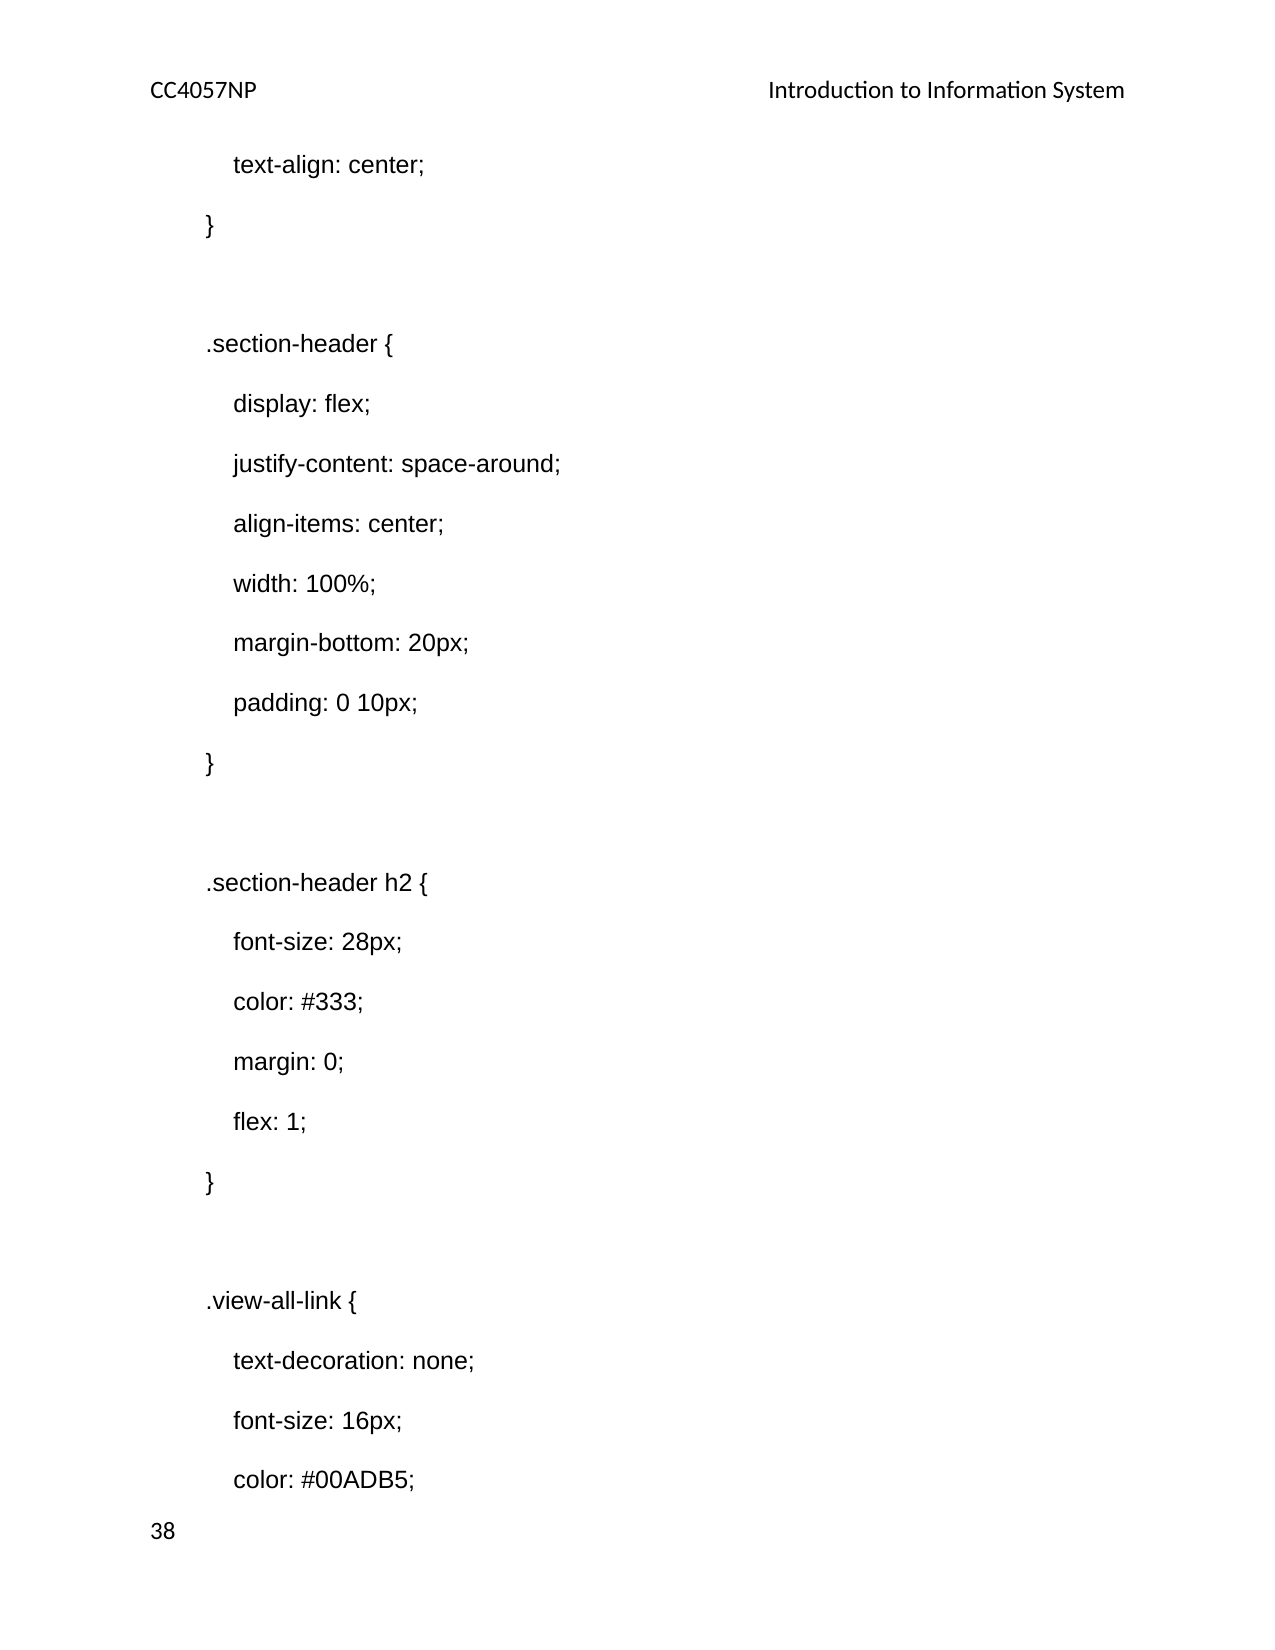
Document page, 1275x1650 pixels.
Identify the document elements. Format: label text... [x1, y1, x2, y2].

text .view-all-link { [150, 1286, 1125, 1315]
text } [150, 1166, 1125, 1195]
text align-items: center; [150, 509, 1125, 537]
text text-align: center; [150, 150, 1125, 179]
text .section-header { [150, 329, 1125, 358]
text flex: 1; [150, 1107, 1125, 1135]
text } [150, 748, 1125, 777]
text display: flex; [150, 389, 1125, 418]
text font-size: 28px; [150, 927, 1125, 956]
text padding: 0 10px; [150, 688, 1125, 717]
text margin: 0; [150, 1047, 1125, 1076]
text justify-content: space-around; [150, 449, 1125, 478]
text text-decoration: none; [150, 1346, 1125, 1374]
text margin-bottom: 20px; [150, 628, 1125, 657]
text font-size: 16px; [150, 1406, 1125, 1434]
text width: 100%; [150, 568, 1125, 597]
text .section-header h2 { [150, 867, 1125, 896]
text } [150, 210, 1125, 238]
text color: #00ADB5; [150, 1465, 1125, 1494]
text color: #333; [150, 987, 1125, 1016]
